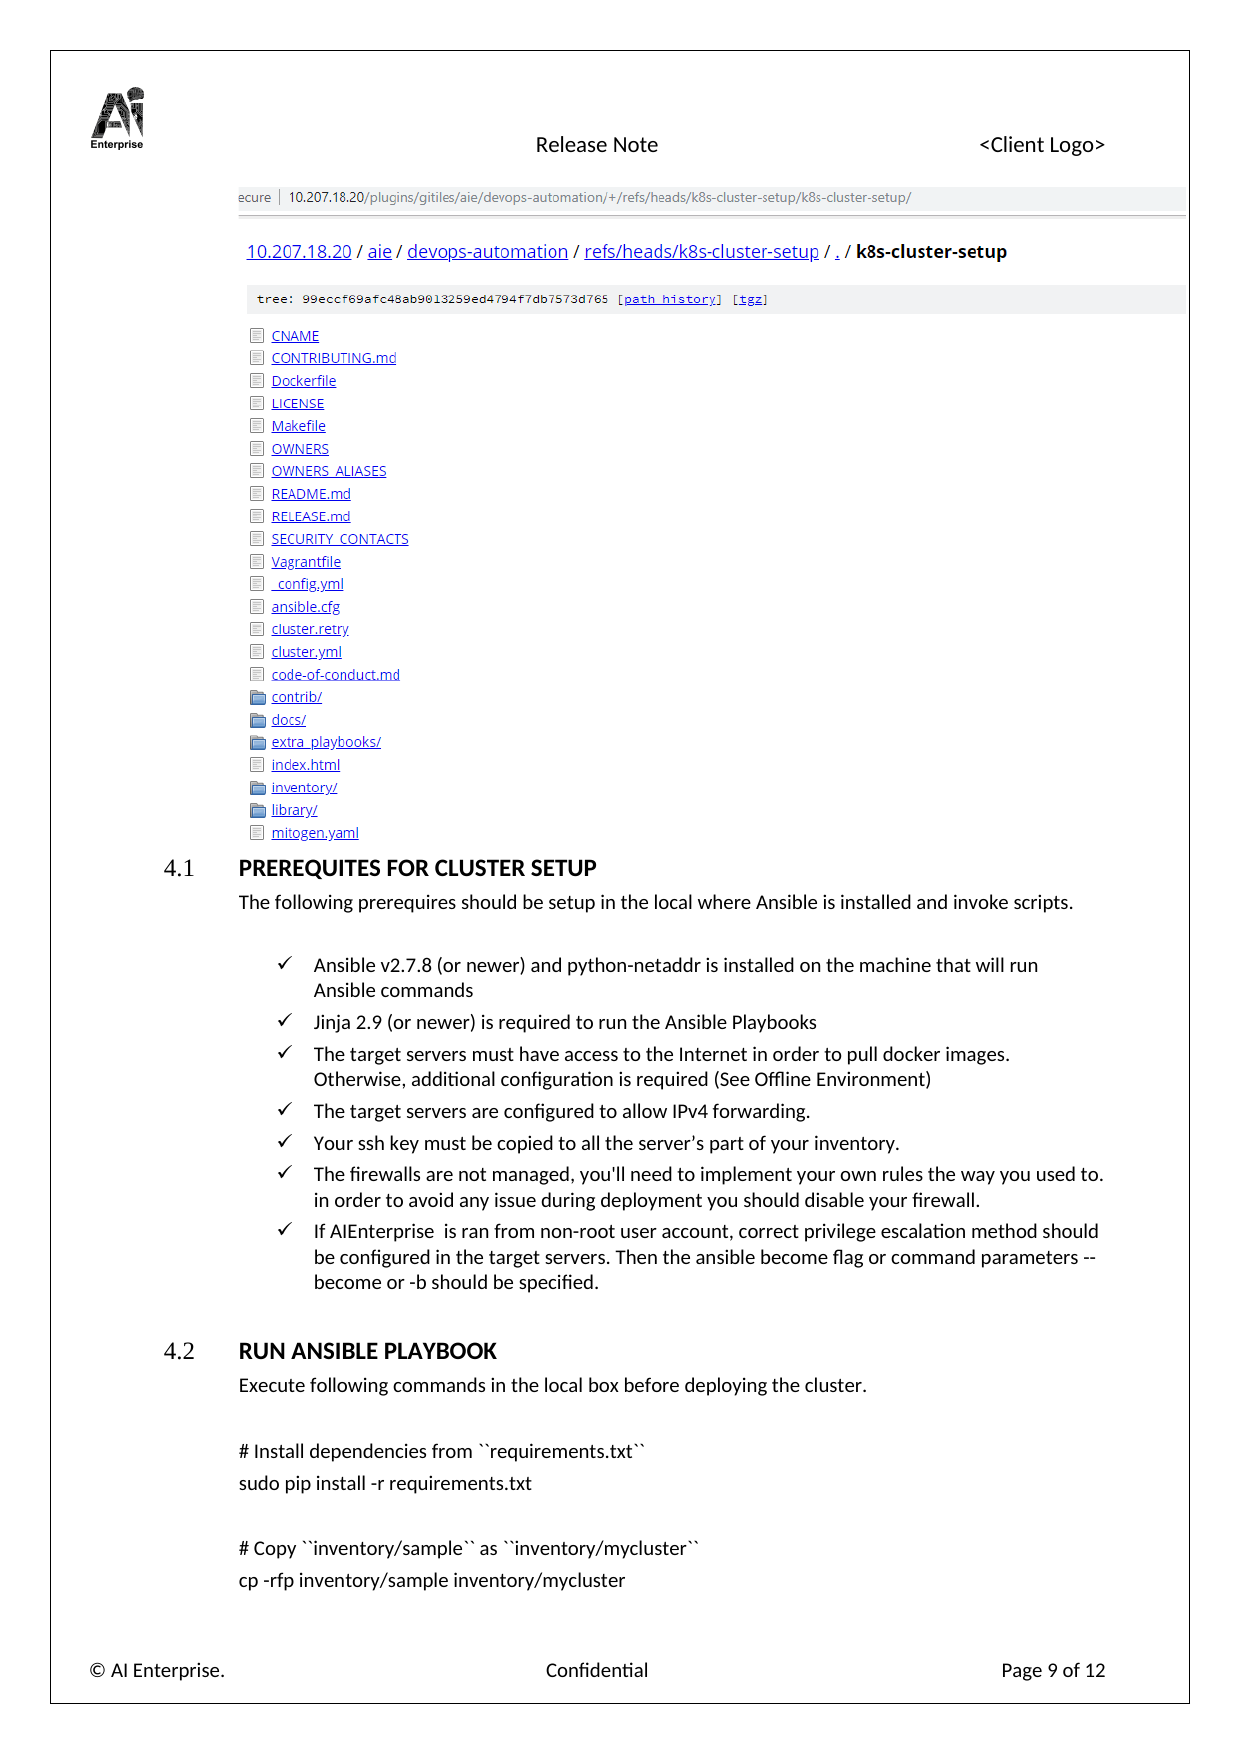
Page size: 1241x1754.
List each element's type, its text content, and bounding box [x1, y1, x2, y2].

picture [88, 86, 147, 152]
subtitle The target servers are configured to allow IPv4 forwarding. [276, 1098, 1105, 1123]
picture [238, 187, 1186, 846]
subtitle Ansible v2.7.8 (or newer) and python-netaddr is installed on the machine that will run Ansible commands [276, 952, 1105, 1003]
subtitle # Copy ``inventory/sample`` as ``inventory/mycluster`` [239, 1536, 1105, 1561]
subtitle The target servers must have access to the Internet in order to pull docker images. Otherwise, additional configuration is required (See Offline Environment) [276, 1041, 1105, 1092]
subtitle The firewalls are not managed, you'll need to implement your own rules the way you used to. in order to avoid any issue during deployment you should disable your firewall. [276, 1161, 1105, 1212]
subtitle The following prerequires should be setup in the local where Ansible is installed and invoke scripts. [239, 889, 1105, 914]
subtitle # Install dependencies from ``requirements.txt`` [239, 1438, 1105, 1463]
subtitle Jinja 2.9 (or newer) is required to run the Ansible Playbooks [276, 1009, 1105, 1035]
subtitle If AIEnterprise is ran from non-root user account, correct privilege escalation method should be configured in the target servers. Then the ansible become flag or command parameters --become or -b should be specified. [276, 1218, 1105, 1295]
subtitle Execute following commands in the local box before deploying the cluster. [239, 1372, 1105, 1397]
subtitle PREREQUITES FOR CLUSTER SETUP [164, 852, 1105, 883]
subtitle Your ssh key must be copied to all the server’s part of your inventory. [276, 1130, 1105, 1155]
subtitle cp -rfp inventory/sample inventory/mycluster [239, 1567, 1105, 1593]
subtitle RUN ANSIBLE PLAYBOOK [164, 1335, 1105, 1366]
subtitle sudo pip install -r requirements.txt [239, 1470, 1105, 1495]
